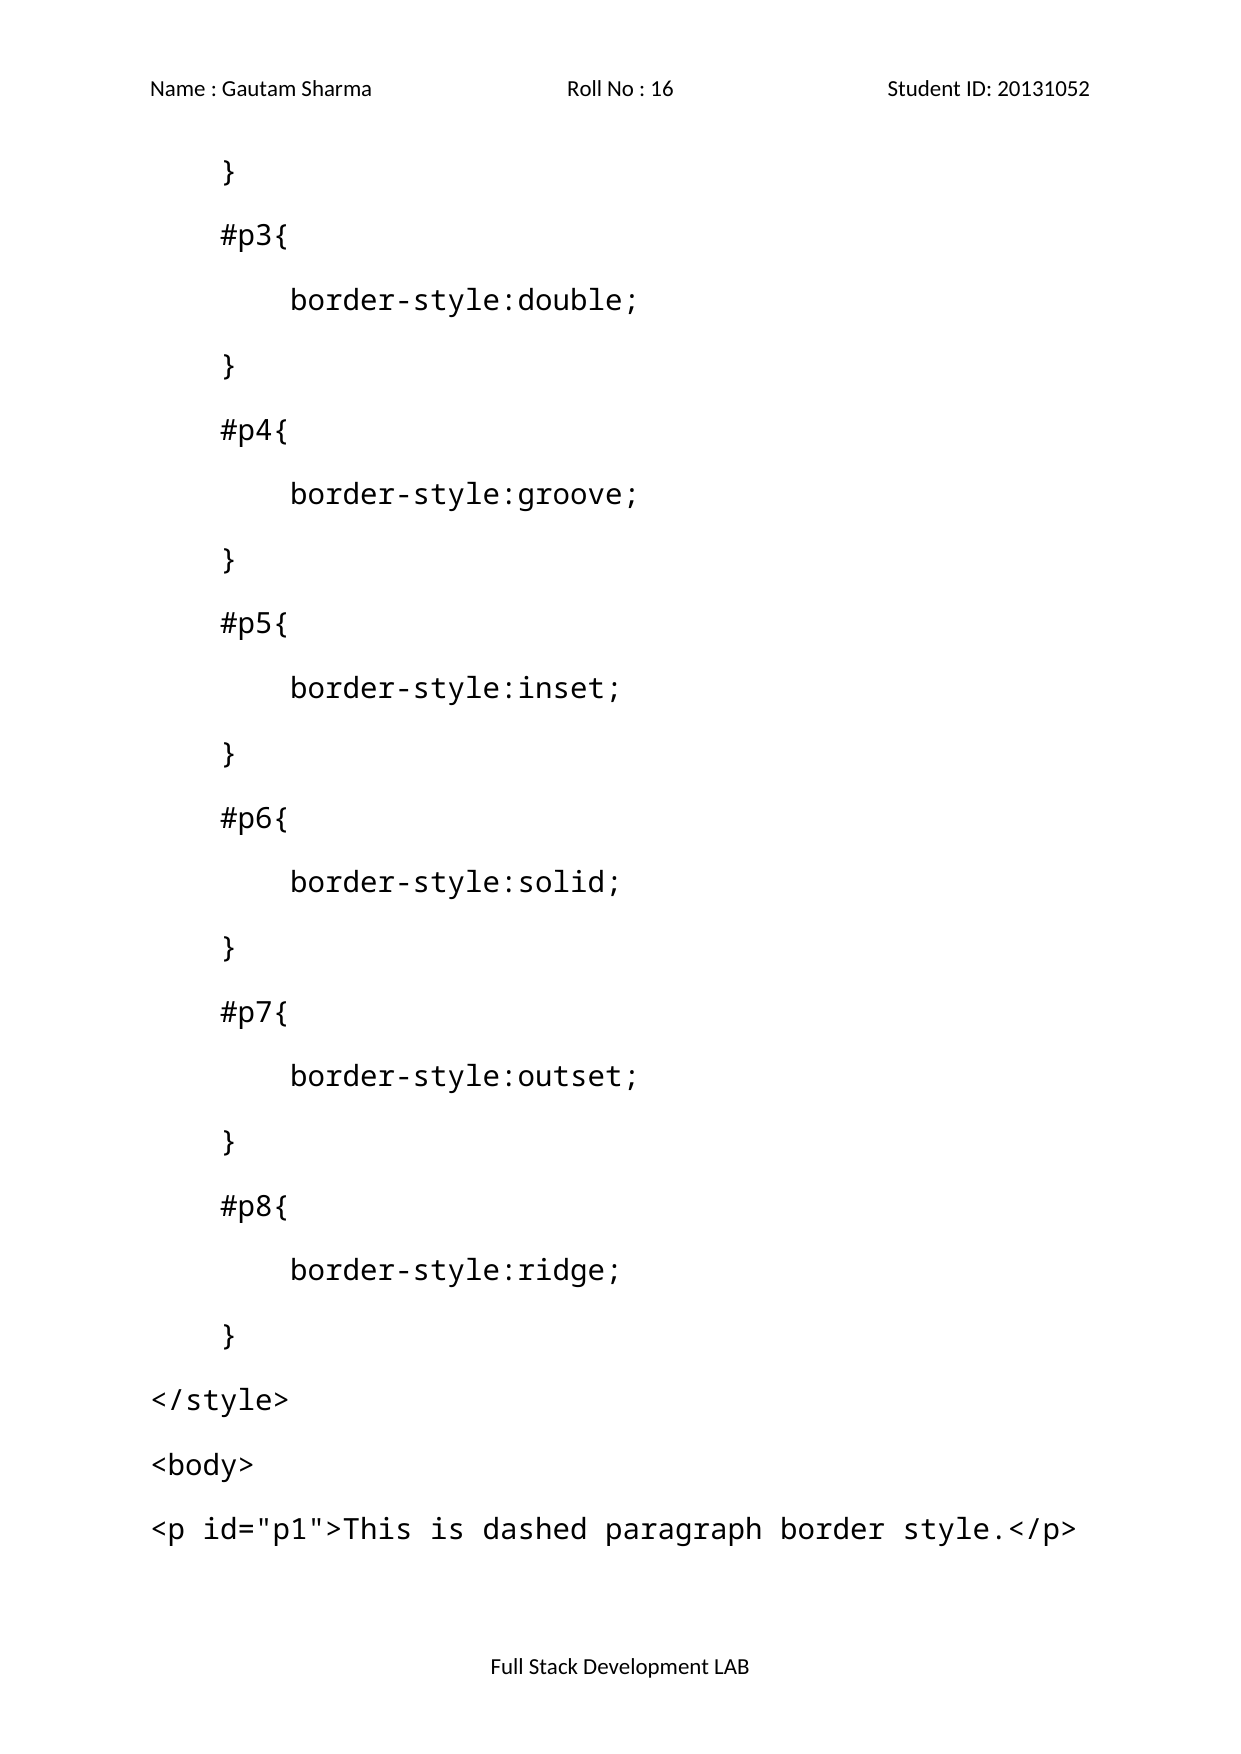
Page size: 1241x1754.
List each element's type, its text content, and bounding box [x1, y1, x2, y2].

text border-style:groove; [150, 473, 1090, 513]
text border-style:ridge; [150, 1250, 1090, 1289]
text <p id="p1">This is dashed paragraph border style.</p> [150, 1508, 1090, 1548]
text border-style:outset; [150, 1056, 1090, 1095]
text #p3{ [150, 215, 1090, 254]
text } [150, 150, 1090, 190]
text } [150, 344, 1090, 384]
text </style> [150, 1379, 1090, 1419]
text #p6{ [150, 797, 1090, 837]
text #p4{ [150, 409, 1090, 448]
text } [150, 538, 1090, 578]
text #p8{ [150, 1185, 1090, 1225]
text border-style:solid; [150, 862, 1090, 901]
text } [150, 732, 1090, 772]
text #p7{ [150, 991, 1090, 1031]
text #p5{ [150, 603, 1090, 642]
text } [150, 1120, 1090, 1160]
text } [150, 926, 1090, 966]
text <body> [150, 1444, 1090, 1483]
text border-style:double; [150, 279, 1090, 319]
text border-style:inset; [150, 667, 1090, 707]
text } [150, 1314, 1090, 1354]
